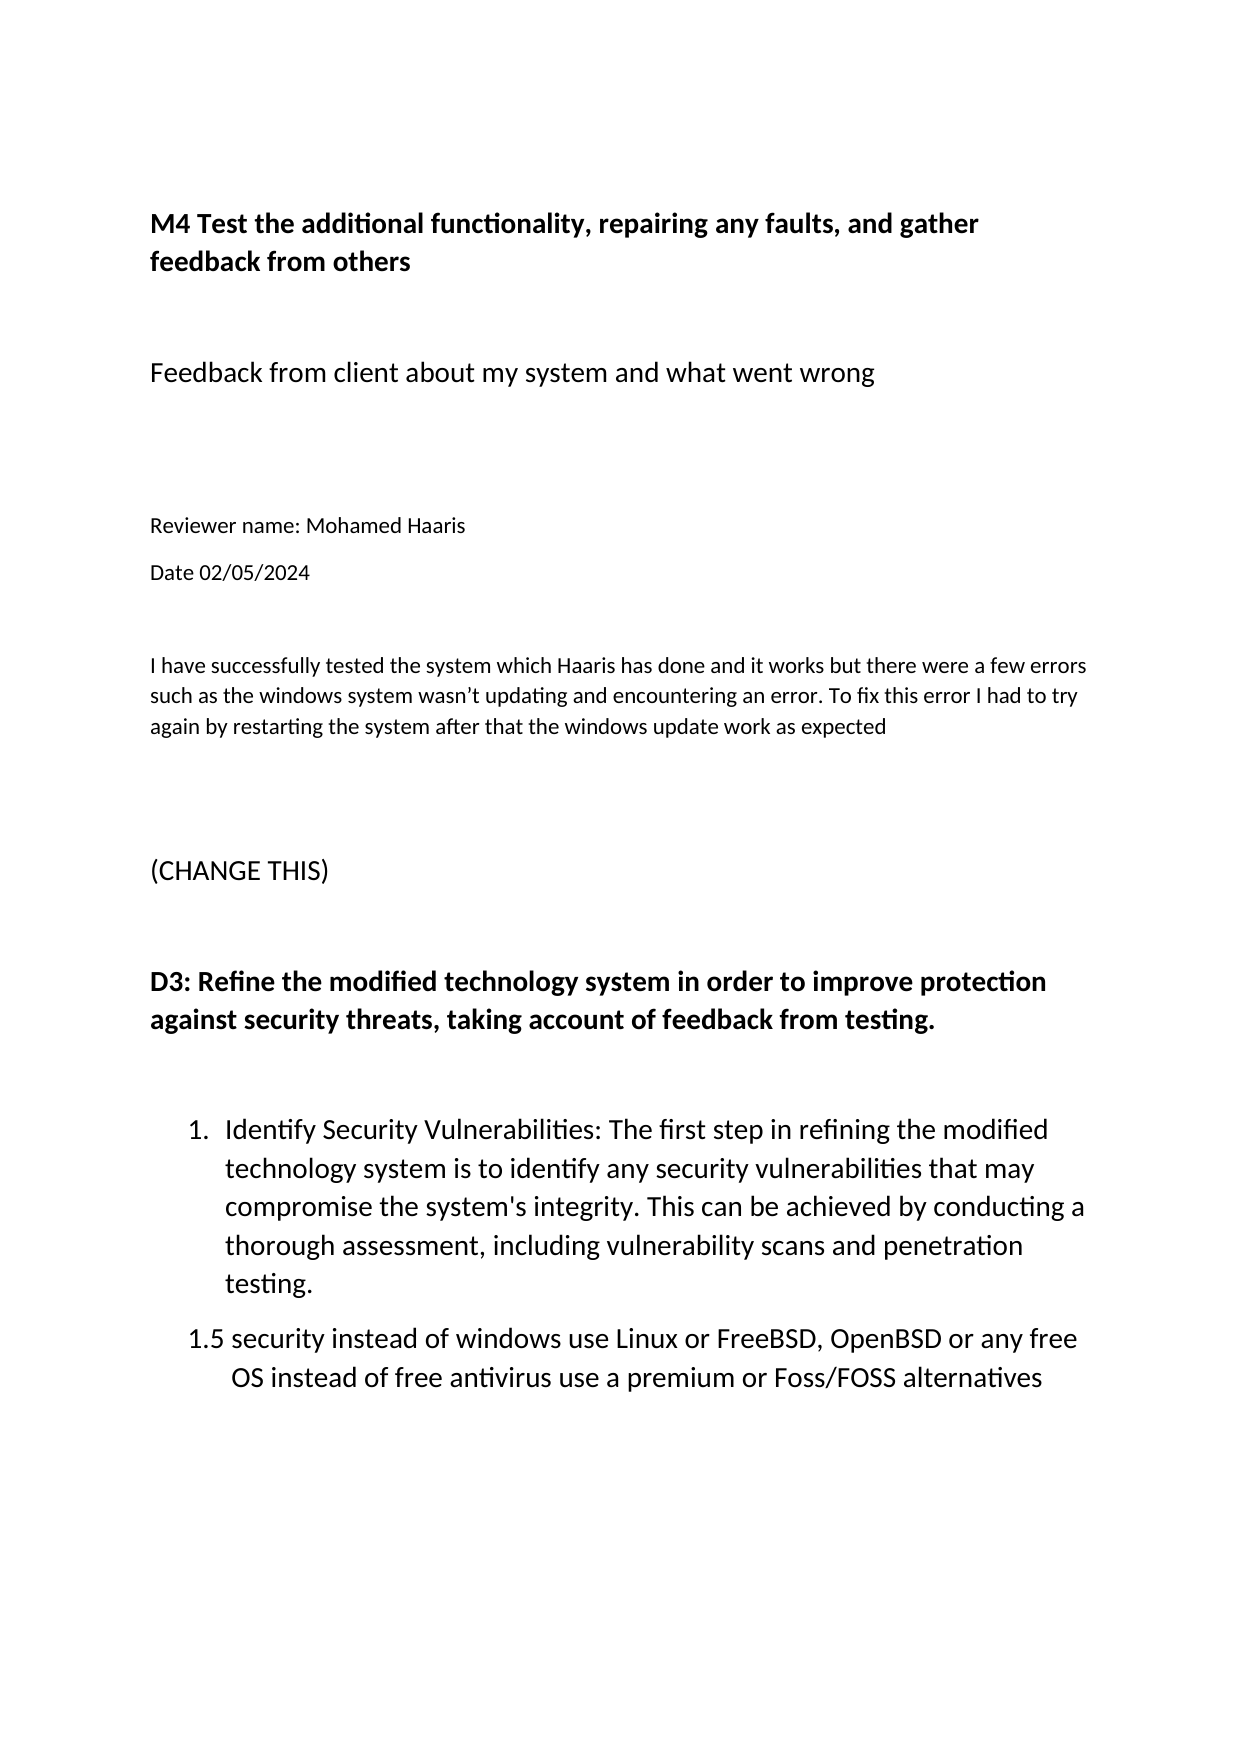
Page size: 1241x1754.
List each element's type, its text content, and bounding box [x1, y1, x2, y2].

list Identify Security Vulnerabilities: The first step in refining the modified technology system is to identify any security vulnerabilities that may compromise the system's integrity. This can be achieved by conducting a thorough assessment, including vulnerability scans and penetration testing. [187, 1111, 1090, 1301]
list security instead of windows use Linux or FreeBSD, OpenBSD or any free OS instead of free antivirus use a premium or Foss/FOSS alternatives [187, 1320, 1090, 1394]
text (CHANGE THIS) [150, 852, 1090, 888]
text Feedback from client about my system and what went wrong [150, 354, 1090, 389]
text I have successfully tested the system which Haaris has done and it works but there were a few errors such as the windows system wasn’t updating and encountering an error. To fix this error I had to try again by restarting the system after that the windows update work as expected [150, 651, 1090, 740]
text Date 02/05/2024 [150, 558, 1090, 586]
text Reviewer name: Mohamed Haaris [150, 511, 1090, 539]
text D3: Refine the modified technology system in order to improve protection against security threats, taking account of feedback from testing. [150, 963, 1090, 1037]
text M4 Test the additional functionality, repairing any faults, and gather feedback from others [150, 205, 1090, 279]
